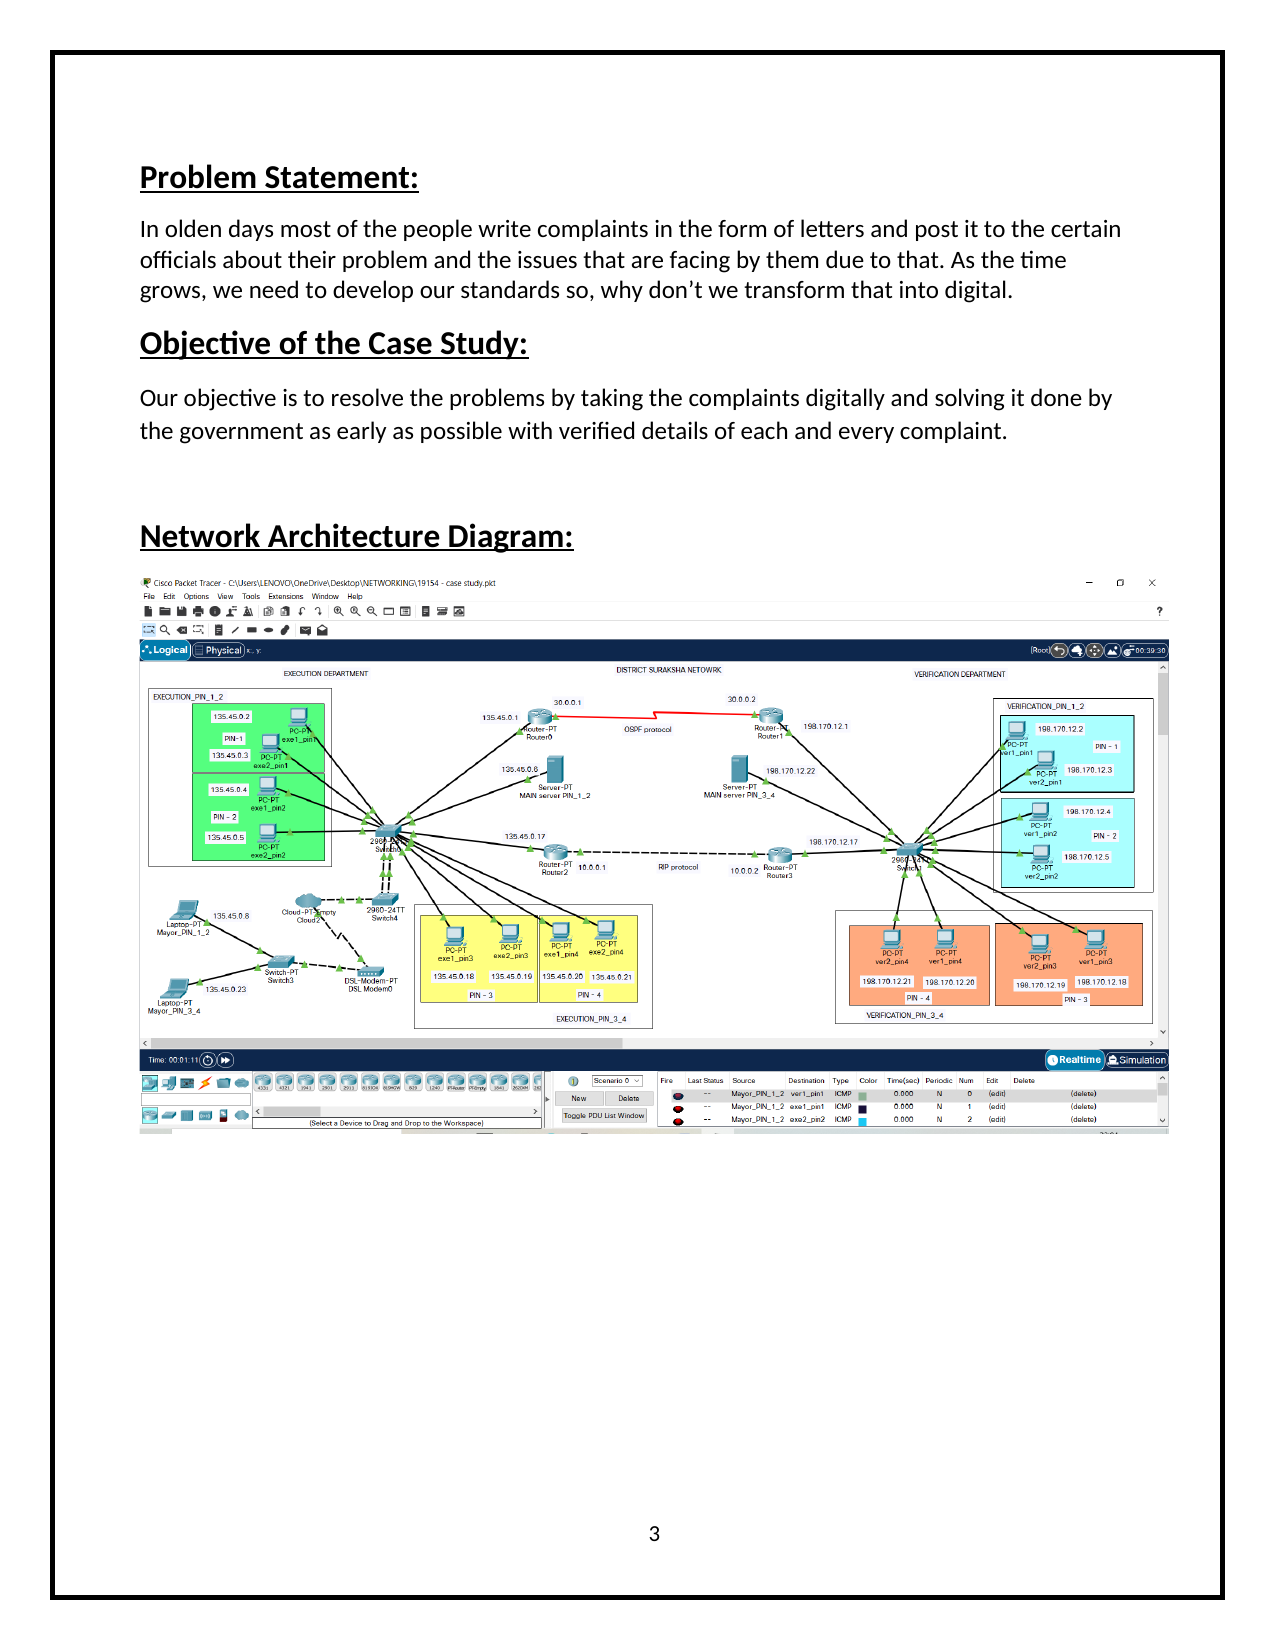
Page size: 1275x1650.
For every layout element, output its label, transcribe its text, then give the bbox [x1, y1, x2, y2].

text Problem Statement: [139, 156, 1124, 197]
text Network Architecture Diagram: [139, 514, 1169, 555]
text Objective of the Case Study: [139, 322, 1124, 363]
text In olden days most of the people write complaints in the form of letters and post it to the certain officials about their problem and the issues that are facing by them due to that. As the time grows, we need to develop our standards so, why don’t we transform that into digital. [139, 214, 1124, 305]
picture [139, 575, 1169, 1134]
text Our objective is to resolve the problems by taking the complaints digitally and solving it done by the government as early as possible with verified details of each and every complaint. [139, 382, 1124, 446]
